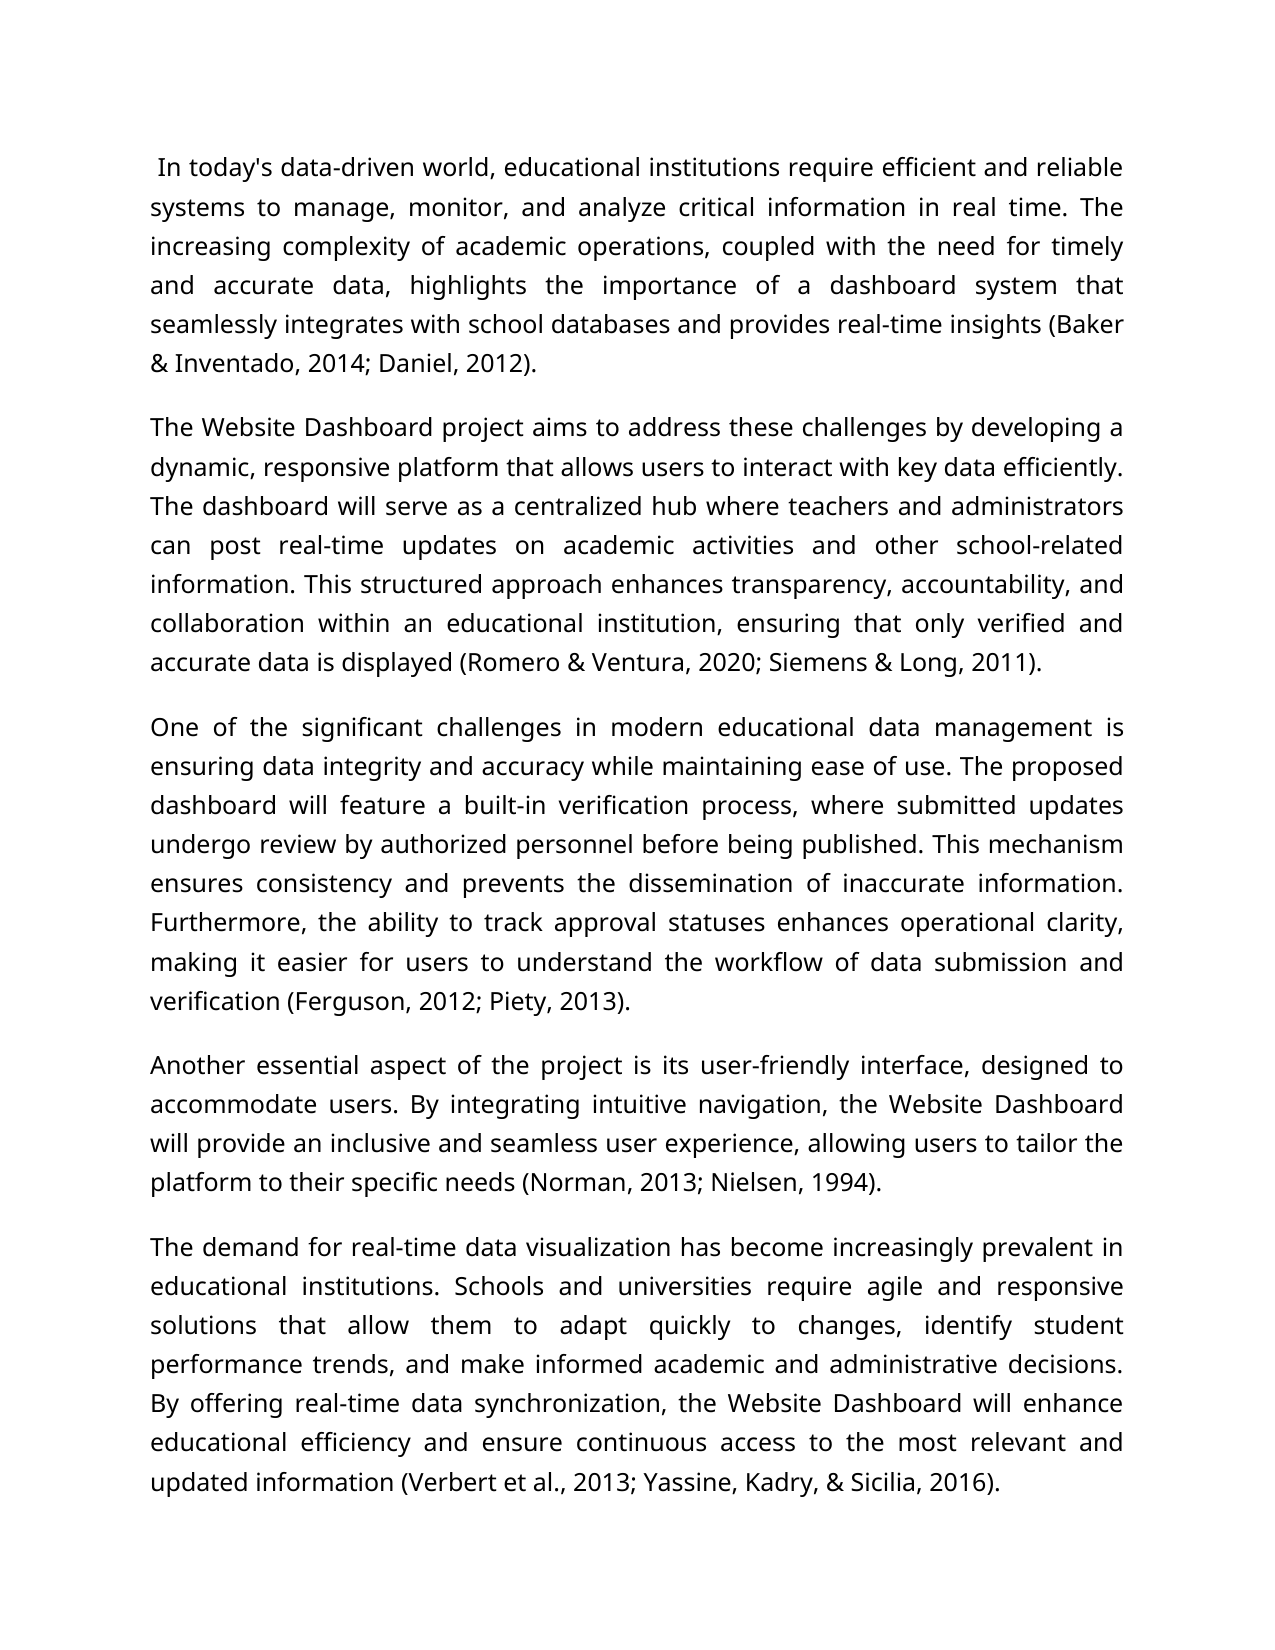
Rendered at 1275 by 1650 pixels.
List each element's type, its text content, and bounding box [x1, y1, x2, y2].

text The Website Dashboard project aims to address these challenges by developing a dynamic, responsive platform that allows users to interact with key data efficiently. The dashboard will serve as a centralized hub where teachers and administrators can post real-time updates on academic activities and other school-related information. This structured approach enhances transparency, accountability, and collaboration within an educational institution, ensuring that only verified and accurate data is displayed (Romero & Ventura, 2020; Siemens & Long, 2011). [150, 410, 1125, 679]
text One of the significant challenges in modern educational data management is ensuring data integrity and accuracy while maintaining ease of use. The proposed dashboard will feature a built-in verification process, where submitted updates undergo review by authorized personnel before being published. This mechanism ensures consistency and prevents the dissemination of inaccurate information. Furthermore, the ability to track approval statuses enhances operational clarity, making it easier for users to understand the workflow of data submission and verification (Ferguson, 2012; Piety, 2013). [150, 709, 1125, 1017]
text The demand for real-time data visualization has become increasingly prevalent in educational institutions. Schools and universities require agile and responsive solutions that allow them to adapt quickly to changes, identify student performance trends, and make informed academic and administrative decisions. By offering real-time data synchronization, the Website Dashboard will enhance educational efficiency and ensure continuous access to the most relevant and updated information (Verbert et al., 2013; Yassine, Kadry, & Sicilia, 2016). [150, 1229, 1125, 1498]
text Another essential aspect of the project is its user-friendly interface, designed to accommodate users. By integrating intuitive navigation, the Website Dashboard will provide an inclusive and seamless user experience, allowing users to tailor the platform to their specific needs (Norman, 2013; Nielsen, 1994). [150, 1047, 1125, 1199]
text In today's data-driven world, educational institutions require efficient and reliable systems to manage, monitor, and analyze critical information in real time. The increasing complexity of academic operations, coupled with the need for timely and accurate data, highlights the importance of a dashboard system that seamlessly integrates with school databases and provides real-time insights (Baker & Inventado, 2014; Daniel, 2012). [150, 150, 1125, 380]
